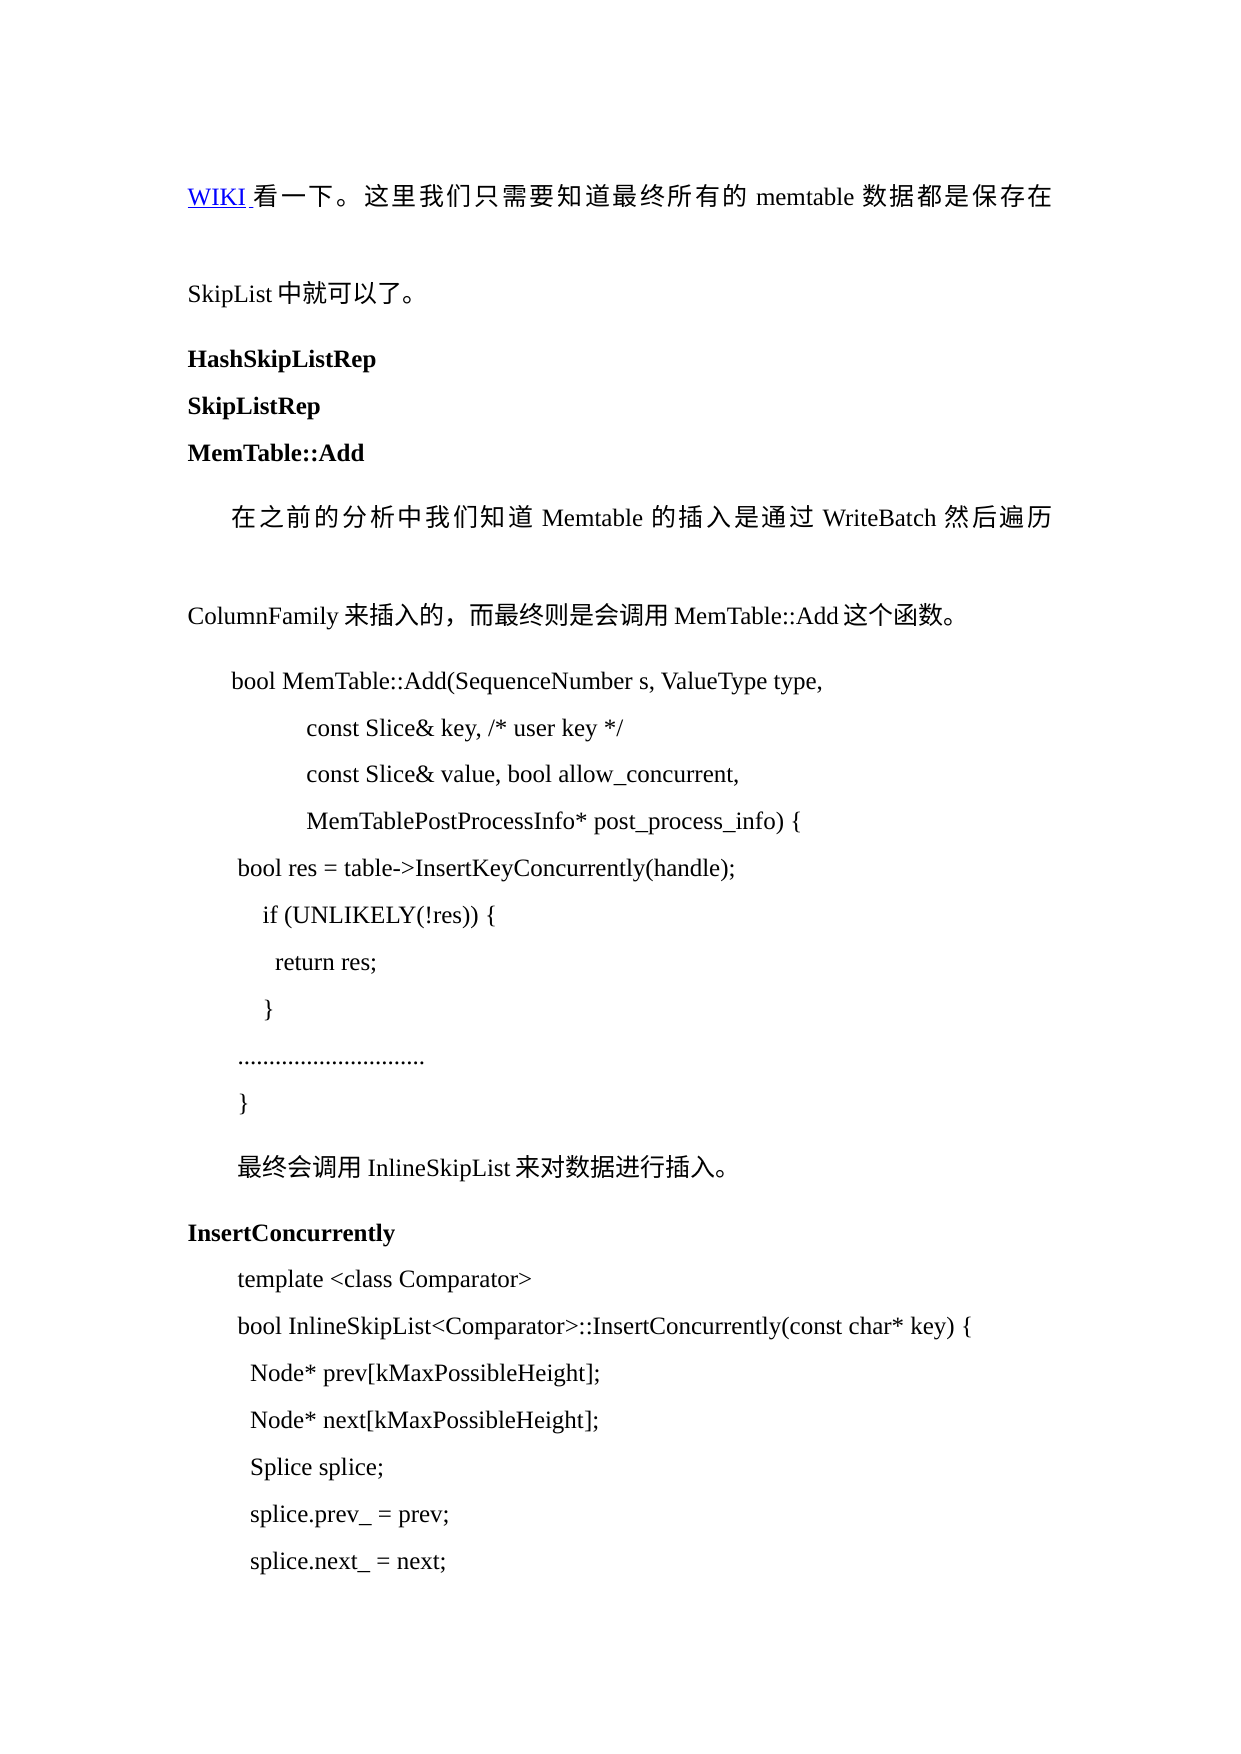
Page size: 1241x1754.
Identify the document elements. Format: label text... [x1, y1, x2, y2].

text bool MemTable::Add(SequenceNumber s, ValueType type, [187, 664, 1053, 696]
text return res; [237, 945, 1053, 978]
text bool InlineSkipList<Comparator>::InsertConcurrently(const char* key) { [237, 1309, 1053, 1342]
text const Slice& key, /* user key */ [187, 711, 1053, 743]
text if (UNLIKELY(!res)) { [237, 898, 1053, 931]
text splice.prev_ = prev; [237, 1497, 1053, 1529]
text MemTablePostProcessInfo* post_process_info) { [187, 804, 1053, 837]
text .............................. [237, 1039, 1053, 1071]
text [187, 162, 1053, 324]
subtitle MemTable::Add [187, 436, 1053, 469]
text Node* next[kMaxPossibleHeight]; [237, 1403, 1053, 1436]
text bool res = table->InsertKeyConcurrently(handle); [237, 851, 1053, 884]
text splice.next_ = next; [237, 1544, 1053, 1576]
text const Slice& value, bool allow_concurrent, [187, 758, 1053, 790]
text 最终会调用InlineSkipList来对数据进行插入。 [237, 1133, 1053, 1198]
text } [237, 1086, 1053, 1118]
subtitle SkipListRep [187, 389, 1053, 422]
subtitle HashSkipListRep [187, 343, 1053, 375]
text 在之前的分析中我们知道Memtable的插入是通过WriteBatch然后遍历ColumnFamily来插入的，而最终则是会调用MemTable::Add这个函数。 [187, 483, 1053, 646]
text template <class Comparator> [237, 1263, 1053, 1295]
text Splice splice; [237, 1450, 1053, 1483]
text Node* prev[kMaxPossibleHeight]; [237, 1356, 1053, 1389]
subtitle InsertConcurrently [187, 1216, 1053, 1248]
text } [237, 992, 1053, 1024]
